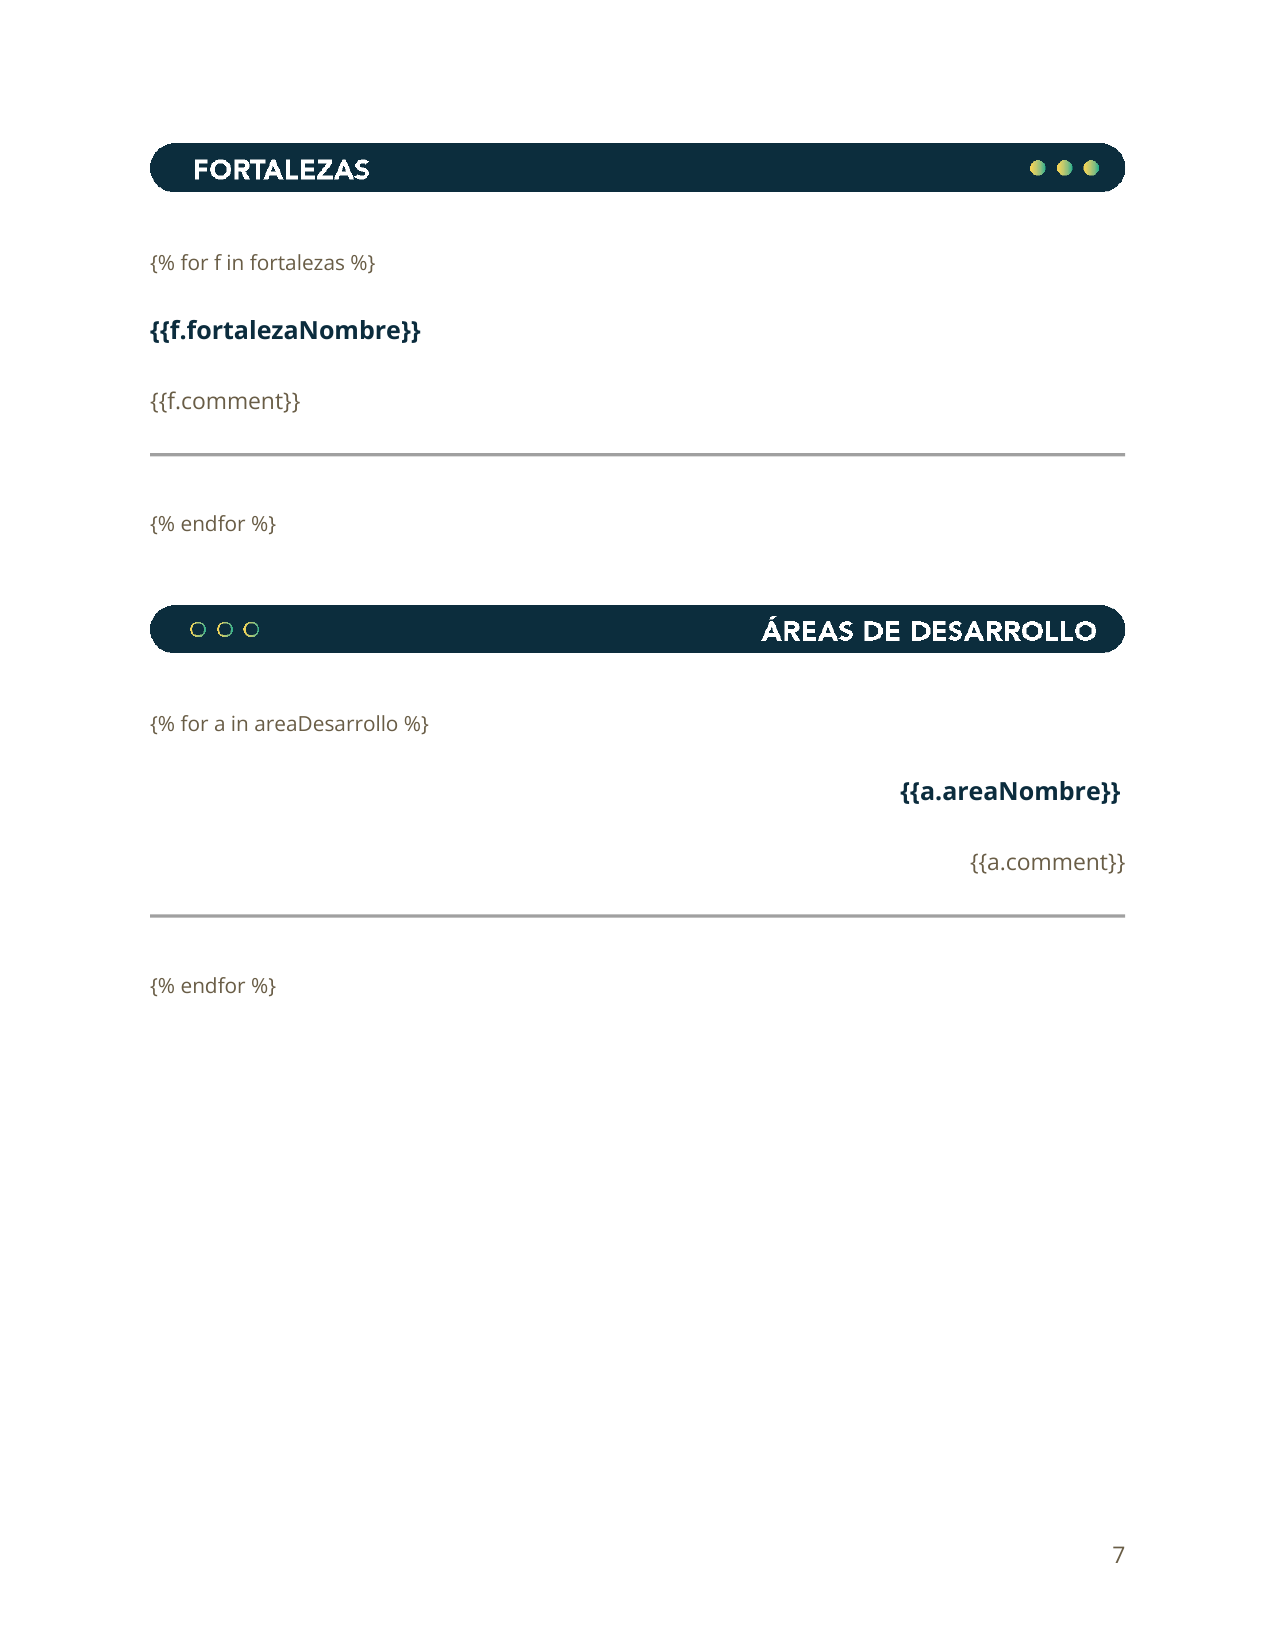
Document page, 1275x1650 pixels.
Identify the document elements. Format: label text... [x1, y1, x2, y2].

text {% endfor %} [150, 971, 1125, 999]
text {% for f in fortalezas %} [150, 248, 1125, 276]
text {{f.comment}} [150, 385, 1125, 416]
picture [150, 605, 1125, 653]
text {{a.comment}} [150, 846, 1125, 877]
text {% endfor %} [150, 509, 1125, 538]
picture [150, 143, 1125, 192]
text {{f.fortalezaNombre}} [150, 312, 1125, 346]
text {{a.areaNombre}} [150, 774, 1125, 808]
text {% for a in areaDesarrollo %} [150, 709, 1125, 738]
